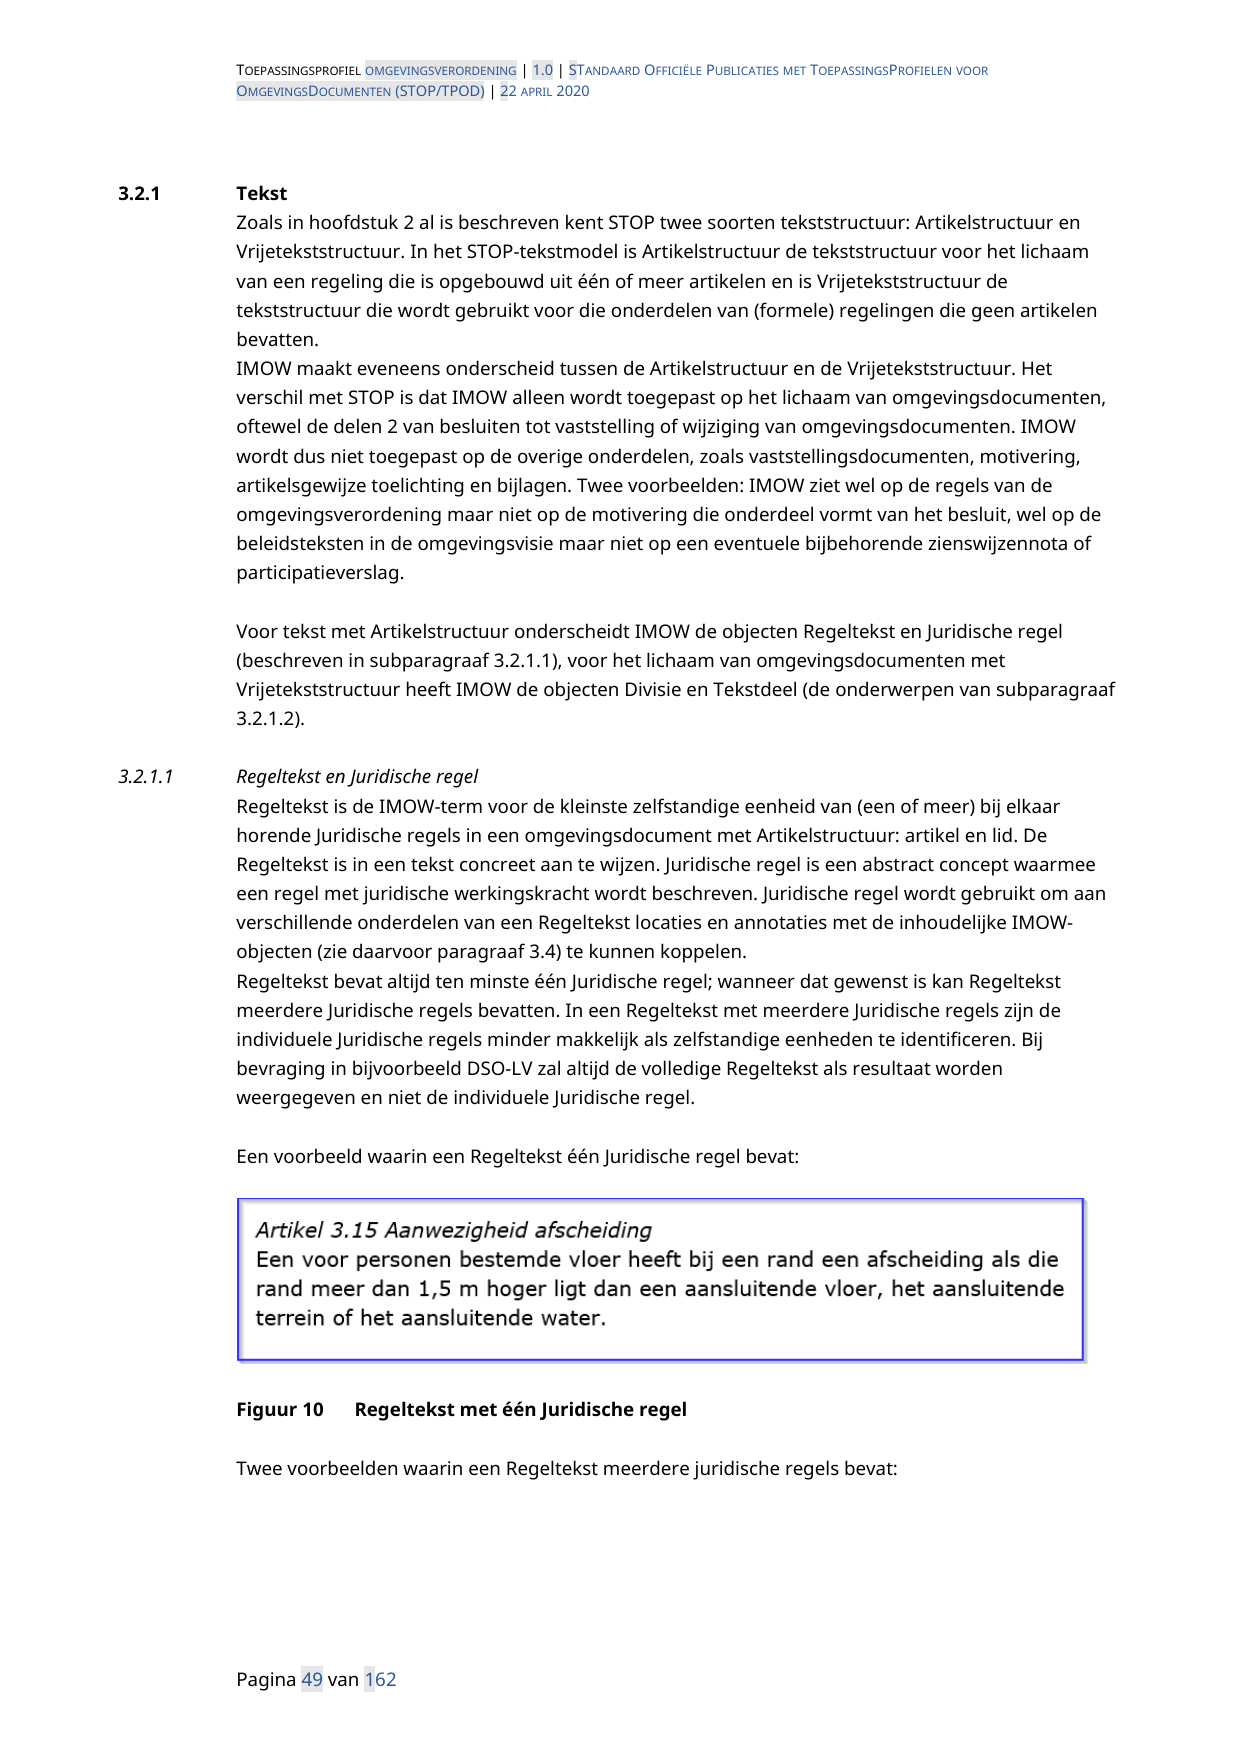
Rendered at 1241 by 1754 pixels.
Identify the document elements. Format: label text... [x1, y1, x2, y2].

picture [236, 1198, 1089, 1364]
text Regeltekst met één Juridische regel [236, 1393, 1122, 1422]
text Zoals in hoofdstuk 5 al is beschreven kent STOP twee soorten tekststructuur: Artikelstructuur en Vrijetekststructuur. In het STOP-tekstmodel is Artikelstructuur de tekststructuur voor het lichaam van een regeling die is opgebouwd uit één of meer artikelen en is Vrijetekststructuur de tekststructuur die wordt gebruikt voor die onderdelen van (formele) regelingen die geen artikelen bevatten. [236, 206, 1122, 352]
subtitle Tekst [118, 177, 1122, 206]
text IMOW maakt eveneens onderscheid tussen de Artikelstructuur en de Vrijetekststructuur. Het verschil met STOP is dat IMOW alleen wordt toegepast op het lichaam van omgevingsdocumenten, oftewel de delen 2 van besluiten tot vaststelling of wijziging van omgevingsdocumenten. IMOW wordt dus niet toegepast op de overige onderdelen, zoals vaststellingsdocumenten, motivering, artikelsgewijze toelichting en bijlagen. Twee voorbeelden: IMOW ziet wel op de regels van de omgevingsverordening maar niet op de motivering die onderdeel vormt van het besluit, wel op de beleidsteksten in de omgevingsvisie maar niet op een eventuele bijbehorende zienswijzennota of participatieverslag. [236, 352, 1122, 586]
text Twee voorbeelden waarin een Regeltekst meerdere juridische regels bevat: [236, 1452, 1122, 1481]
text Regeltekst is de IMOW-term voor de kleinste zelfstandige eenheid van (een of meer) bij elkaar horende Juridische regels in een omgevingsdocument met Artikelstructuur: artikel en lid. De Regeltekst is in een tekst concreet aan te wijzen. Juridische regel is een abstract concept waarmee een regel met juridische werkingskracht wordt beschreven. Juridische regel wordt gebruikt om aan verschillende onderdelen van een Regeltekst locaties en annotaties met de inhoudelijke IMOW-objecten (zie daarvoor paragraaf 6.4) te kunnen koppelen. [236, 790, 1122, 965]
text Regeltekst bevat altijd ten minste één Juridische regel; wanneer dat gewenst is kan Regeltekst meerdere Juridische regels bevatten. In een Regeltekst met meerdere Juridische regels zijn de individuele Juridische regels minder makkelijk als zelfstandige eenheden te identificeren. Bij bevraging in bijvoorbeeld DSO-LV zal altijd de volledige Regeltekst als resultaat worden weergegeven en niet de individuele Juridische regel. [236, 965, 1122, 1111]
subtitle Regeltekst en Juridische regel [118, 761, 1122, 790]
text Een voorbeeld waarin een Regeltekst één Juridische regel bevat: [236, 1140, 1122, 1169]
text Voor tekst met Artikelstructuur onderscheidt IMOW de objecten Regeltekst en Juridische regel (beschreven in subparagraaf 6.2.1.1), voor het lichaam van omgevingsdocumenten met Vrijetekststructuur heeft IMOW de objecten Divisie en Tekstdeel (de onderwerpen van subparagraaf 6.2.1.2). [236, 615, 1122, 731]
